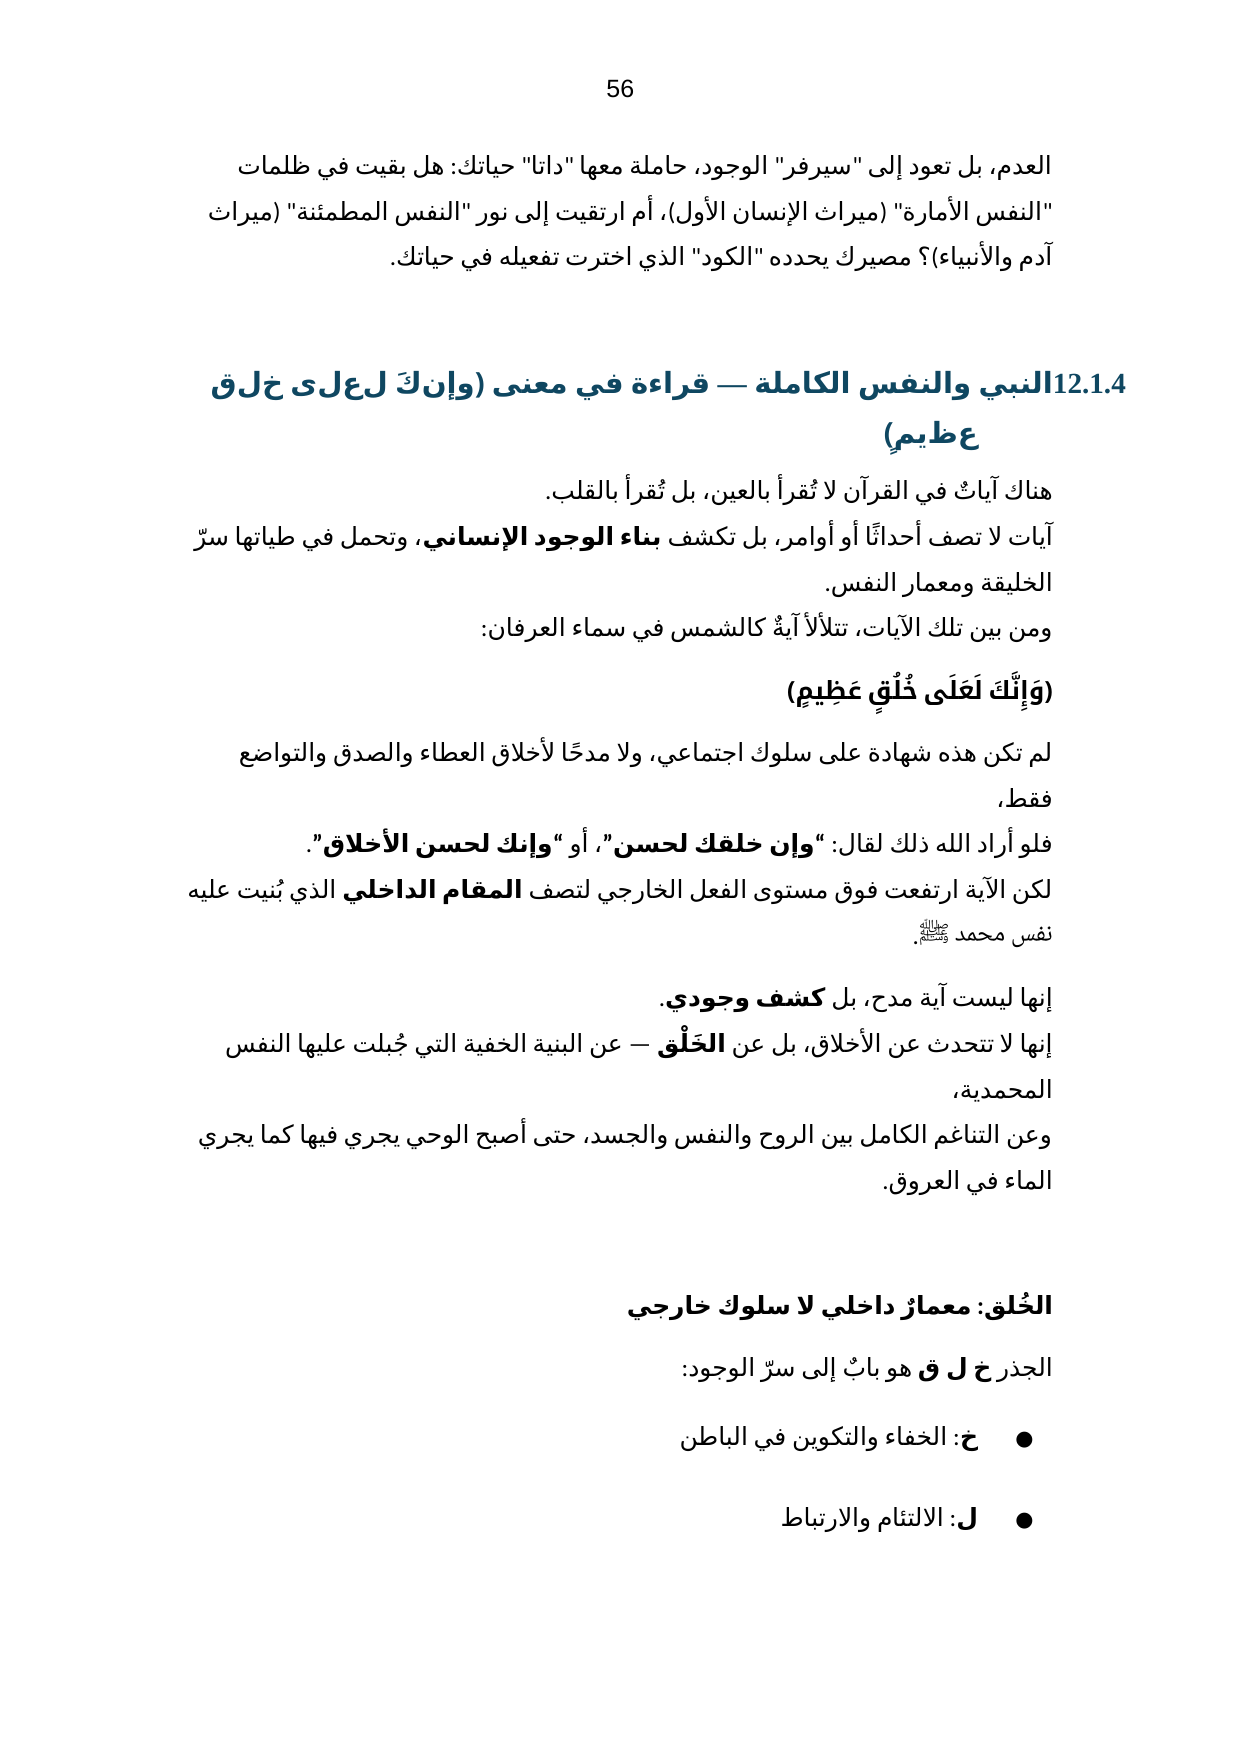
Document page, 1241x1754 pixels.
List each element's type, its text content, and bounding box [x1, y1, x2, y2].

text ﴿وَإِنَّكَ لَعَلَى خُلُقٍ عَظِيمٍ﴾ [187, 675, 1053, 705]
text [187, 150, 1053, 272]
text هناك آياتٌ في القرآن لا تُقرأ بالعين، بل تُقرأ بالقلب. آيات لا تصف أحداثًا أو أوامر، بل تكشف بناء الوجود الإنساني، وتحمل في طياتها سرّ الخليقة ومعمار النفس. ومن بين تلك الآيات، تتلألأ آيةٌ كالشمس في سماء العرفان: [187, 475, 1053, 643]
subtitle — [187, 366, 1053, 450]
text الخُلق: معمارٌ داخلي لا سلوك خارجي [187, 1290, 1053, 1321]
text الجذر خ ل ق هو بابٌ إلى سرّ الوجود: [187, 1353, 1053, 1383]
list خ: الخفاء والتكوين في الباطن [187, 1415, 1015, 1458]
text لم تكن هذه شهادة على سلوك اجتماعي، ولا مدحًا لأخلاق العطاء والصدق والتواضع فقط، فلو أراد الله ذلك لقال: “وإن خلقك لحسن”، أو “وإنك لحسن الأخلاق”. لكن الآية ارتفعت فوق مستوى الفعل الخارجي لتصف المقام الداخلي الذي بُنيت عليه نفس محمد ﷺ. [187, 737, 1053, 951]
list ل: الالتئام والارتباط [187, 1496, 1015, 1538]
text إنها ليست آية مدح، بل كشف وجودي. إنها لا تتحدث عن الأخلاق، بل عن الخَلْق — عن البنية الخفية التي جُبلت عليها النفس المحمدية، وعن التناغم الكامل بين الروح والنفس والجسد، حتى أصبح الوحي يجري فيها كما يجري الماء في العروق. [187, 982, 1053, 1196]
